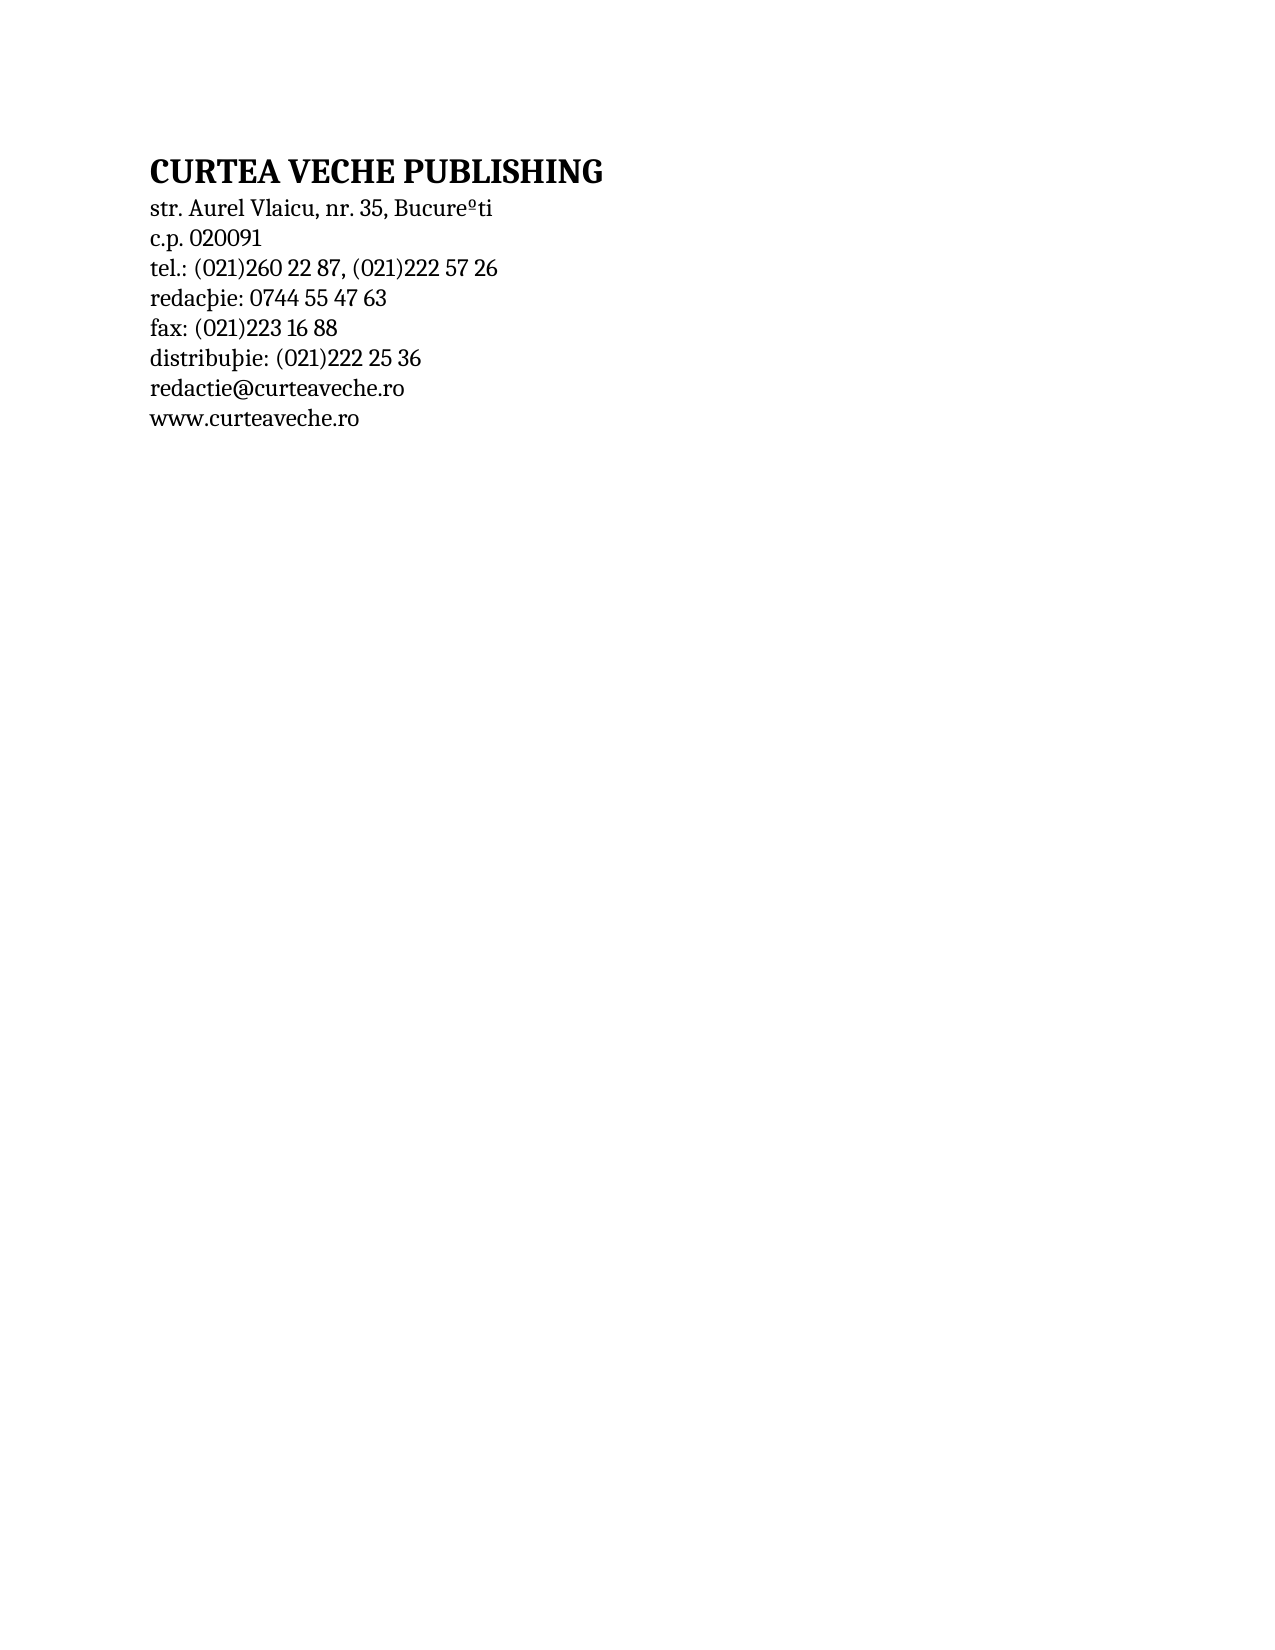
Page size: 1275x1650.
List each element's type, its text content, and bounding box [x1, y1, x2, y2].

text distribuþie: (021)222 25 36 [150, 342, 1125, 372]
text c.p. 020091 [150, 222, 1125, 252]
text tel.: (021)260 22 87, (021)222 57 26 [150, 252, 1125, 282]
text redacþie: 0744 55 47 63 [150, 282, 1125, 312]
subtitle CURTEA VECHE PUBLISHING [150, 150, 1125, 192]
text fax: (021)223 16 88 [150, 312, 1125, 342]
text redactie@curteaveche.ro [150, 372, 1125, 402]
text www.curteaveche.ro [150, 402, 1125, 432]
text str. Aurel Vlaicu, nr. 35, Bucureºti [150, 192, 1125, 222]
